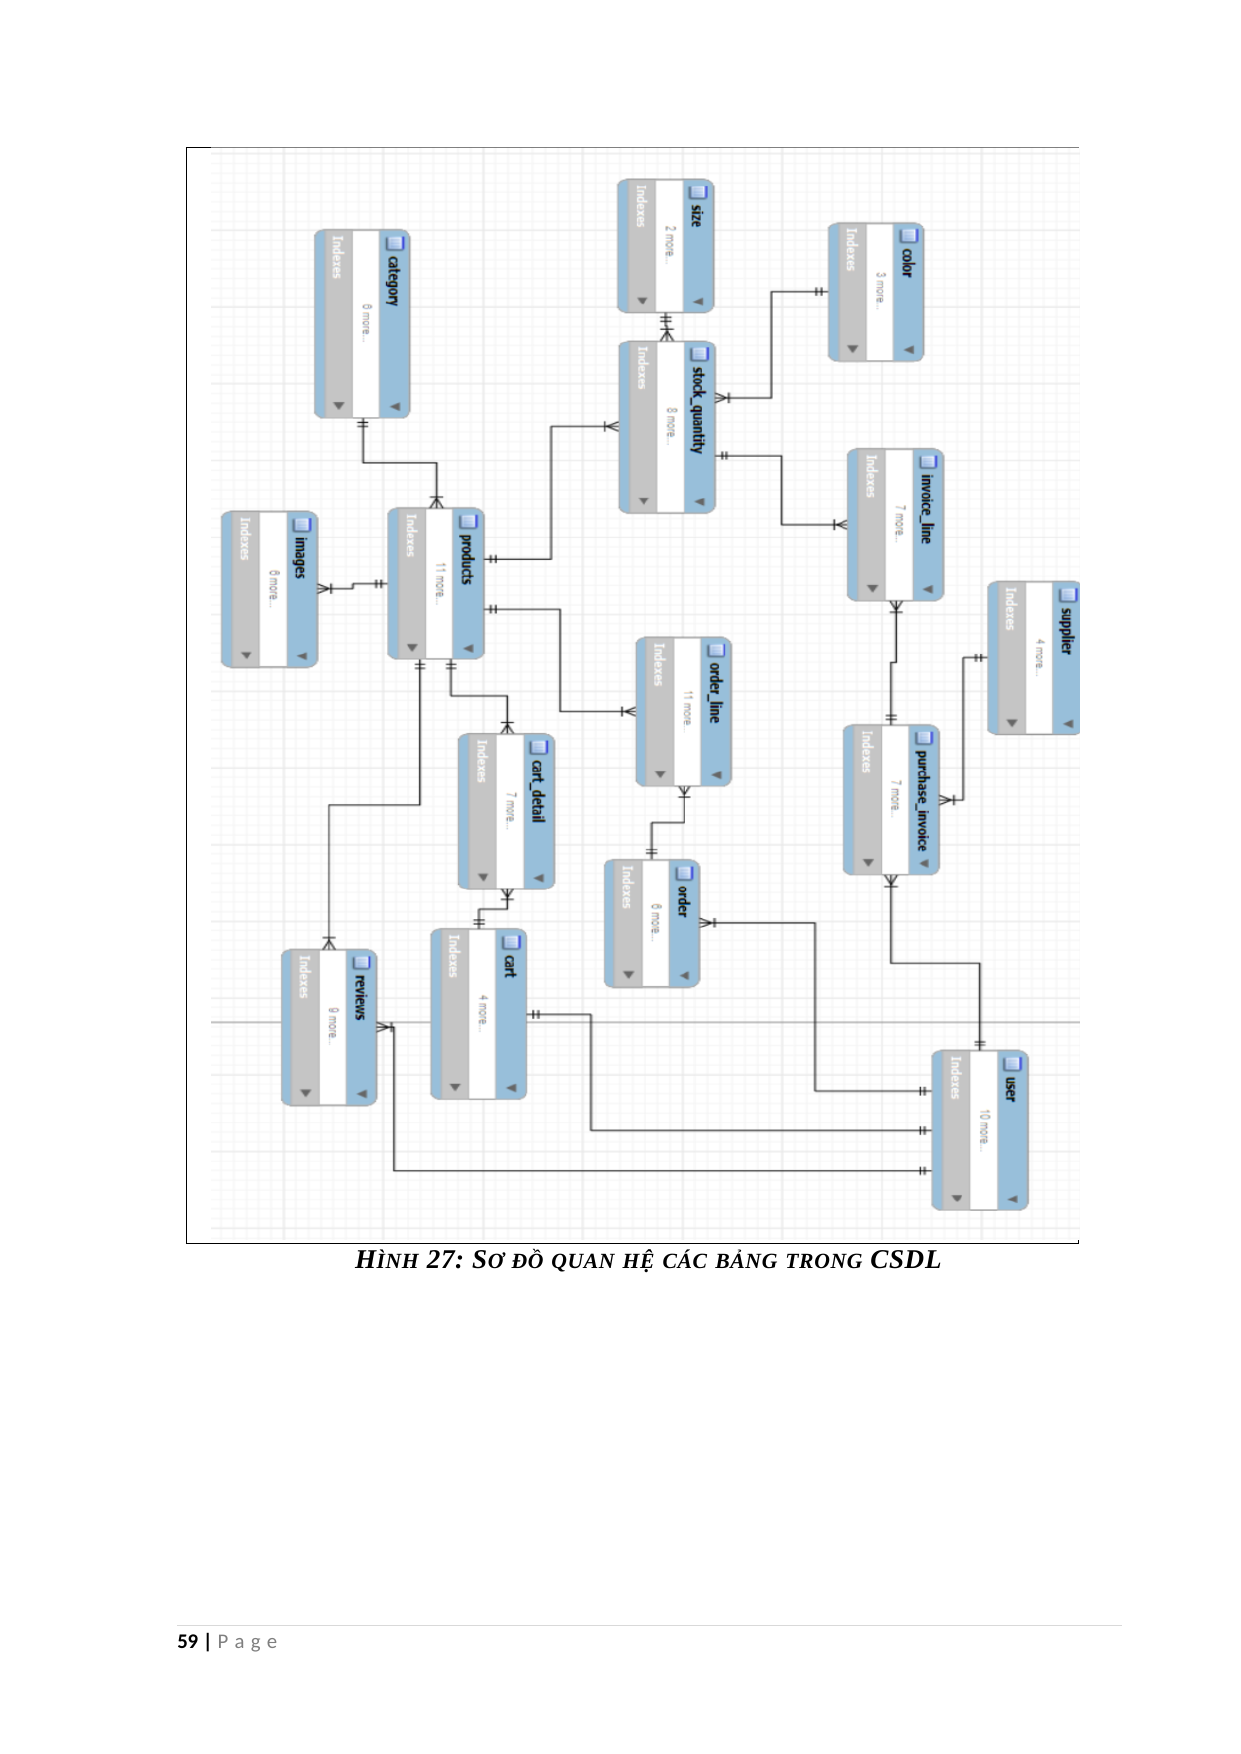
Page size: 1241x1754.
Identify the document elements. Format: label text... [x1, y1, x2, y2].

picture [211, 148, 1080, 1240]
table_header [187, 148, 1078, 1242]
text Hình 27: Sơ đồ quan hệ các bảng trong CSDL [177, 1243, 1122, 1274]
